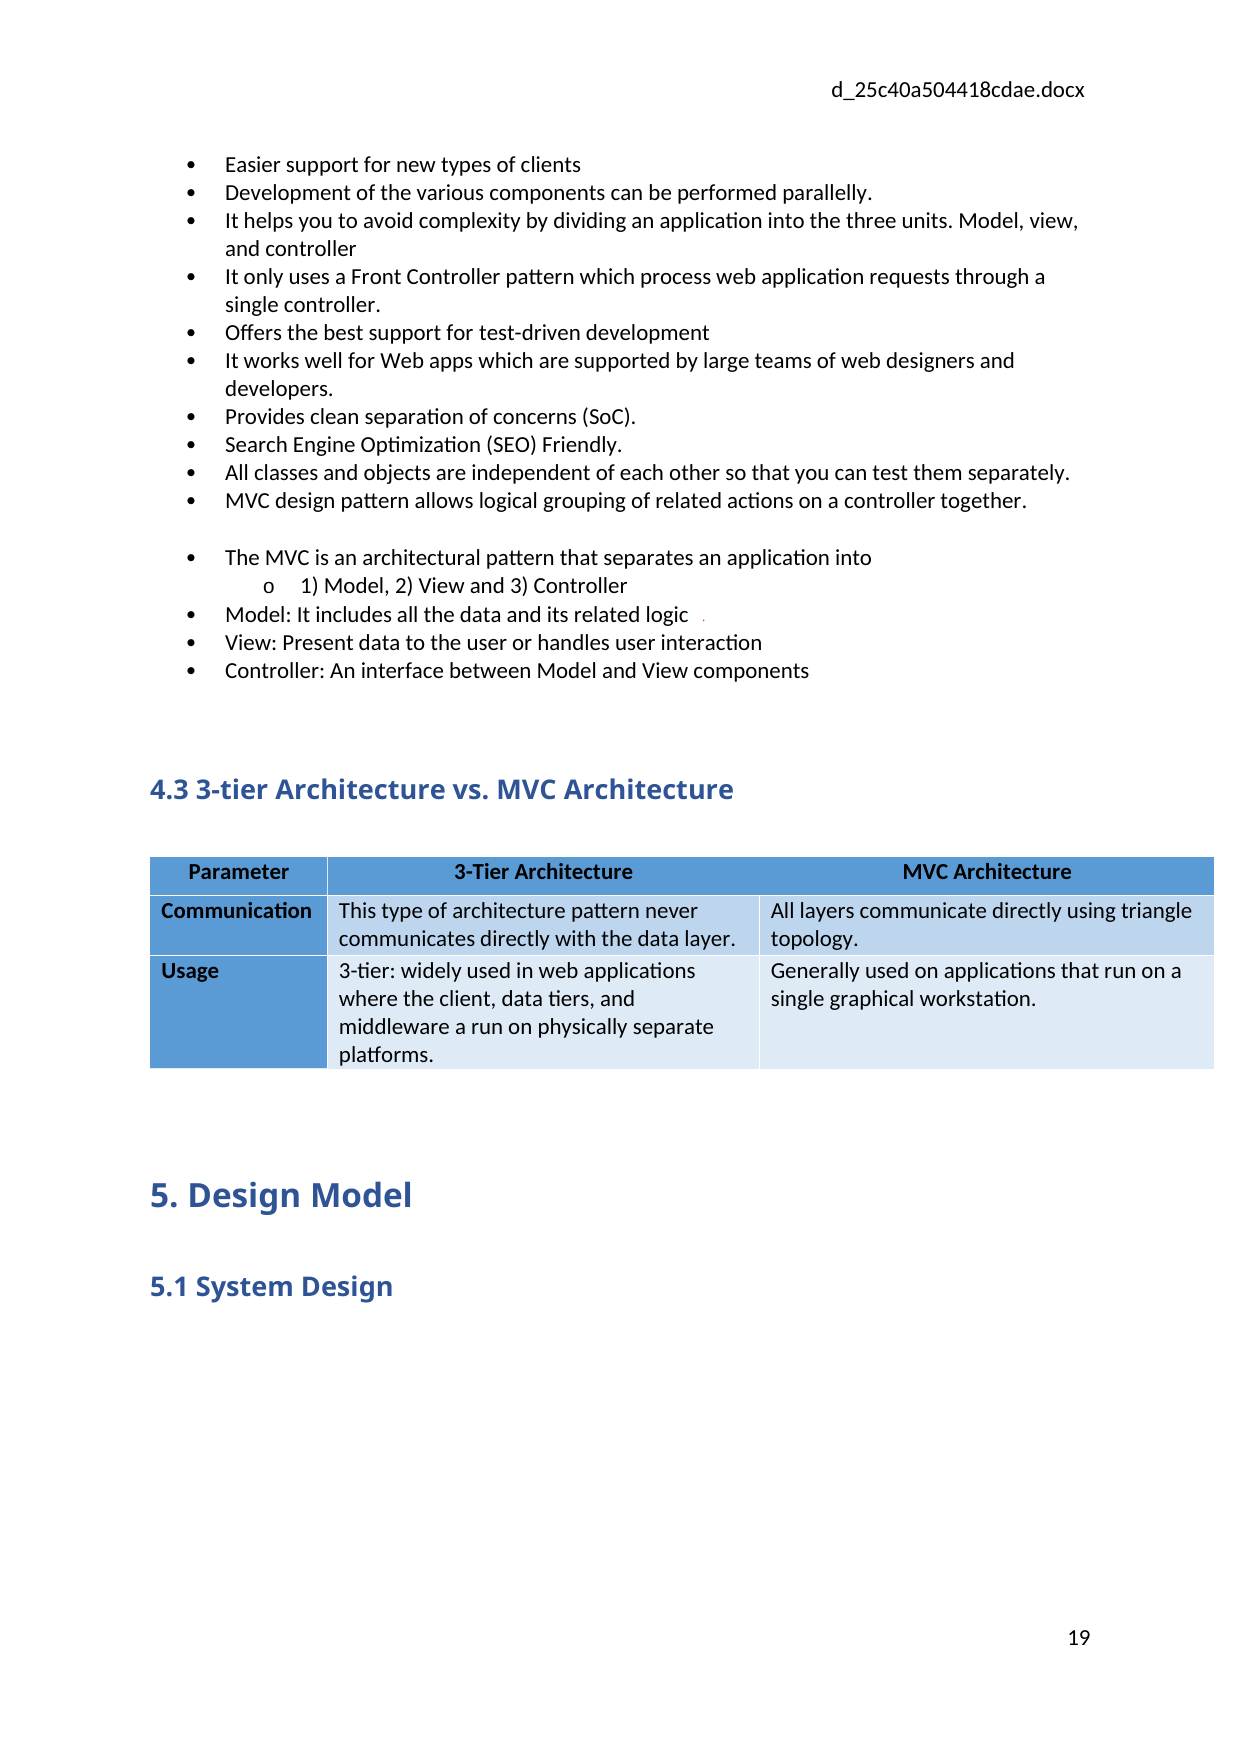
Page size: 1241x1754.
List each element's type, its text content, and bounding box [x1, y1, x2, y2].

table_cell This type of architecture pattern never communicates directly with the data layer. [328, 896, 759, 955]
table_cell Communication [150, 896, 327, 955]
table_header 3-Tier Architecture [328, 857, 759, 895]
list Controller: An interface between Model and View components [187, 656, 1090, 684]
subtitle 5.1 System Design [150, 1267, 1090, 1304]
list Offers the best support for test-driven development [187, 318, 1090, 346]
list Provides clean separation of concerns (SoC). [187, 402, 1090, 430]
table_cell All layers communicate directly using triangle topology. [760, 896, 1214, 955]
list View: Present data to the user or handles user interaction [187, 628, 1090, 656]
subtitle 5. Design Model [150, 1172, 1090, 1217]
list It works well for Web apps which are supported by large teams of web designers and developers. [187, 346, 1090, 402]
list Model: It includes all the data and its related logic [187, 600, 1090, 628]
list The MVC is an architectural pattern that separates an application into [187, 543, 1090, 571]
list It helps you to avoid complexity by dividing an application into the three units. Model, view, and controller [187, 206, 1090, 262]
table_header Parameter [150, 857, 327, 895]
list Search Engine Optimization (SEO) Friendly. [187, 430, 1090, 458]
table_cell 3-tier: widely used in web applications where the client, data tiers, and middleware a run on physically separate platforms. [328, 956, 759, 1068]
list Development of the various components can be performed parallelly. [187, 178, 1090, 206]
list All classes and objects are independent of each other so that you can test them separately. [187, 458, 1090, 486]
list MVC design pattern allows logical grouping of related actions on a controller together. [187, 486, 1090, 514]
table_cell Usage [150, 956, 327, 1068]
list It only uses a Front Controller pattern which process web application requests through a single controller. [187, 262, 1090, 318]
list Easier support for new types of clients [187, 150, 1090, 178]
table_header MVC Architecture [759, 857, 1214, 895]
table_cell Generally used on applications that run on a single graphical workstation. [760, 956, 1214, 1068]
subtitle 4.3 3-tier Architecture vs. MVC Architecture [150, 770, 1090, 807]
list 1) Model, 2) View and 3) Controller [262, 571, 1090, 600]
